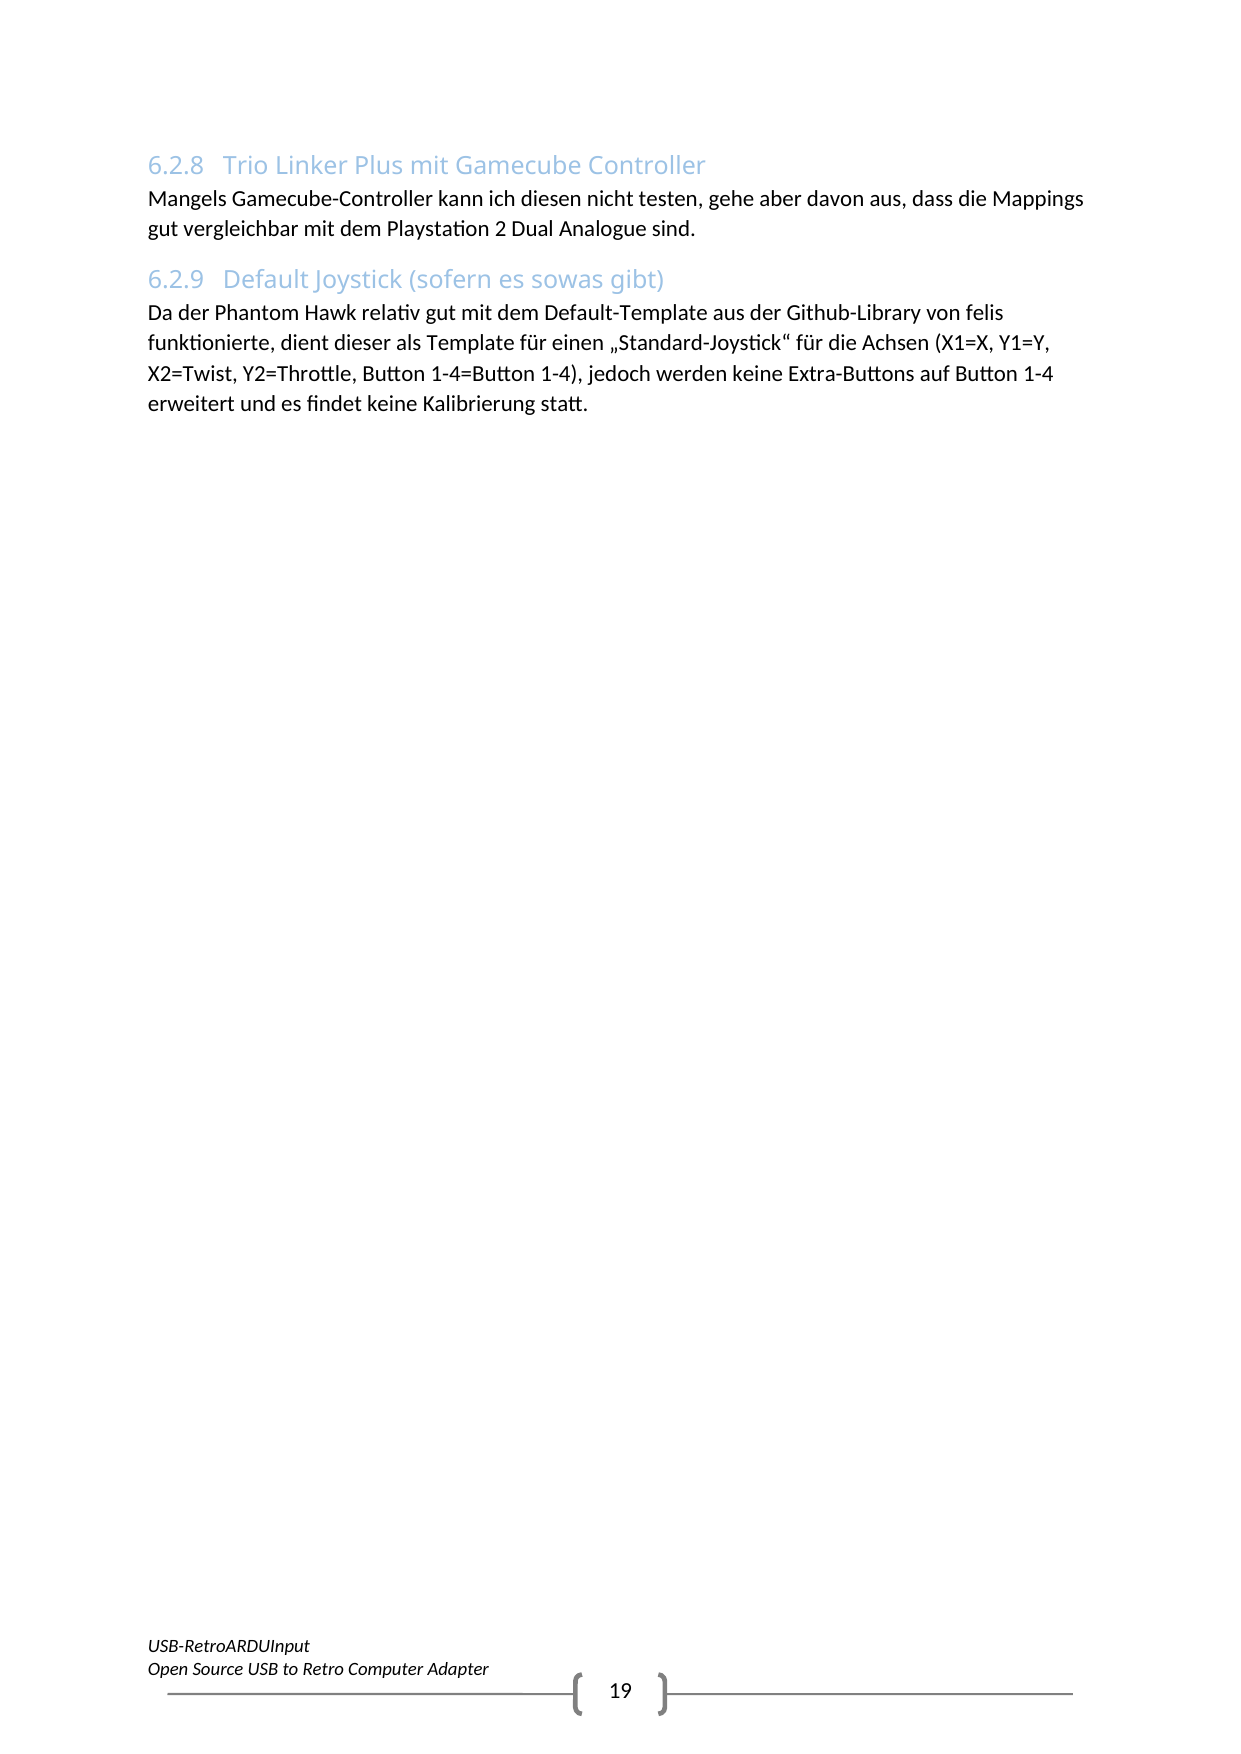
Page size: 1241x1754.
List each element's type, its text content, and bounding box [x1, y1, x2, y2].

text Mangels Gamecube-Controller kann ich diesen nicht testen, gehe aber davon aus, dass die Mappings gut vergleichbar mit dem Playstation 2 Dual Analogue sind. [148, 184, 1093, 243]
text Da der Phantom Hawk relativ gut mit dem Default-Template aus der Github-Library von felis funktionierte, dient dieser als Template für einen „Standard-Joystick“ für die Achsen (X1=X, Y1=Y, X2=Twist, Y2=Throttle, Button 1-4=Button 1-4), jedoch werden keine Extra-Buttons auf Button 1-4 erweitert und es findet keine Kalibrierung statt. [148, 298, 1093, 417]
subtitle Default Joystick (sofern es sowas gibt) [148, 261, 1093, 296]
subtitle Trio Linker Plus mit Gamecube Controller [148, 148, 1093, 182]
